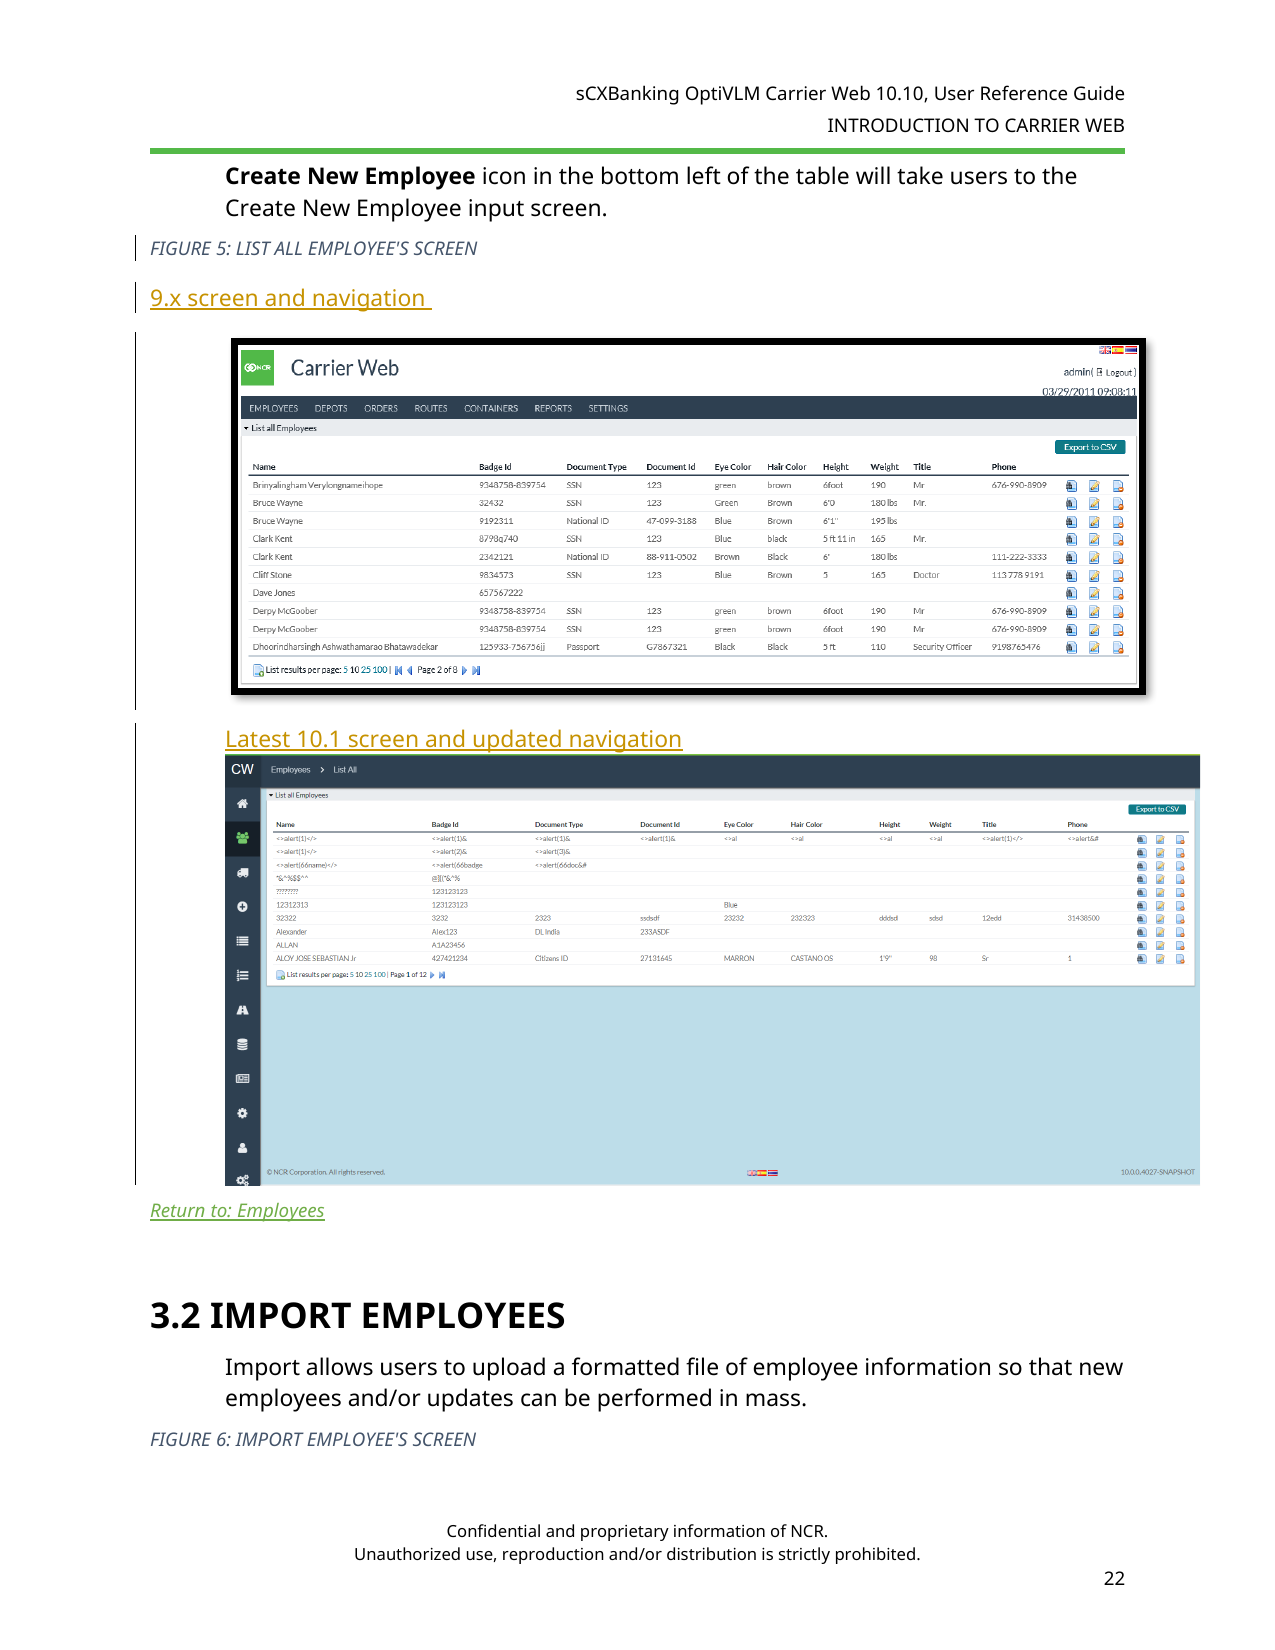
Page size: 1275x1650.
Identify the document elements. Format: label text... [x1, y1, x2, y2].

text Create New Employee icon in the bottom left of the table will take users to the Create New Employee input screen. [225, 160, 1125, 223]
subtitle IMPORT EMPLOYEES [150, 1290, 1125, 1338]
text Import allows users to upload a formatted file of employee information so that new employees and/or updates can be performed in mass. [225, 1351, 1125, 1413]
picture [238, 345, 1139, 688]
text FIGURE 5: LIST ALL EMPLOYEE'S SCREEN [150, 235, 1125, 261]
picture [225, 754, 1200, 1186]
text Return to: Employees [150, 1198, 1125, 1223]
text FIGURE 6: IMPORT EMPLOYEE'S SCREEN [150, 1426, 1125, 1452]
